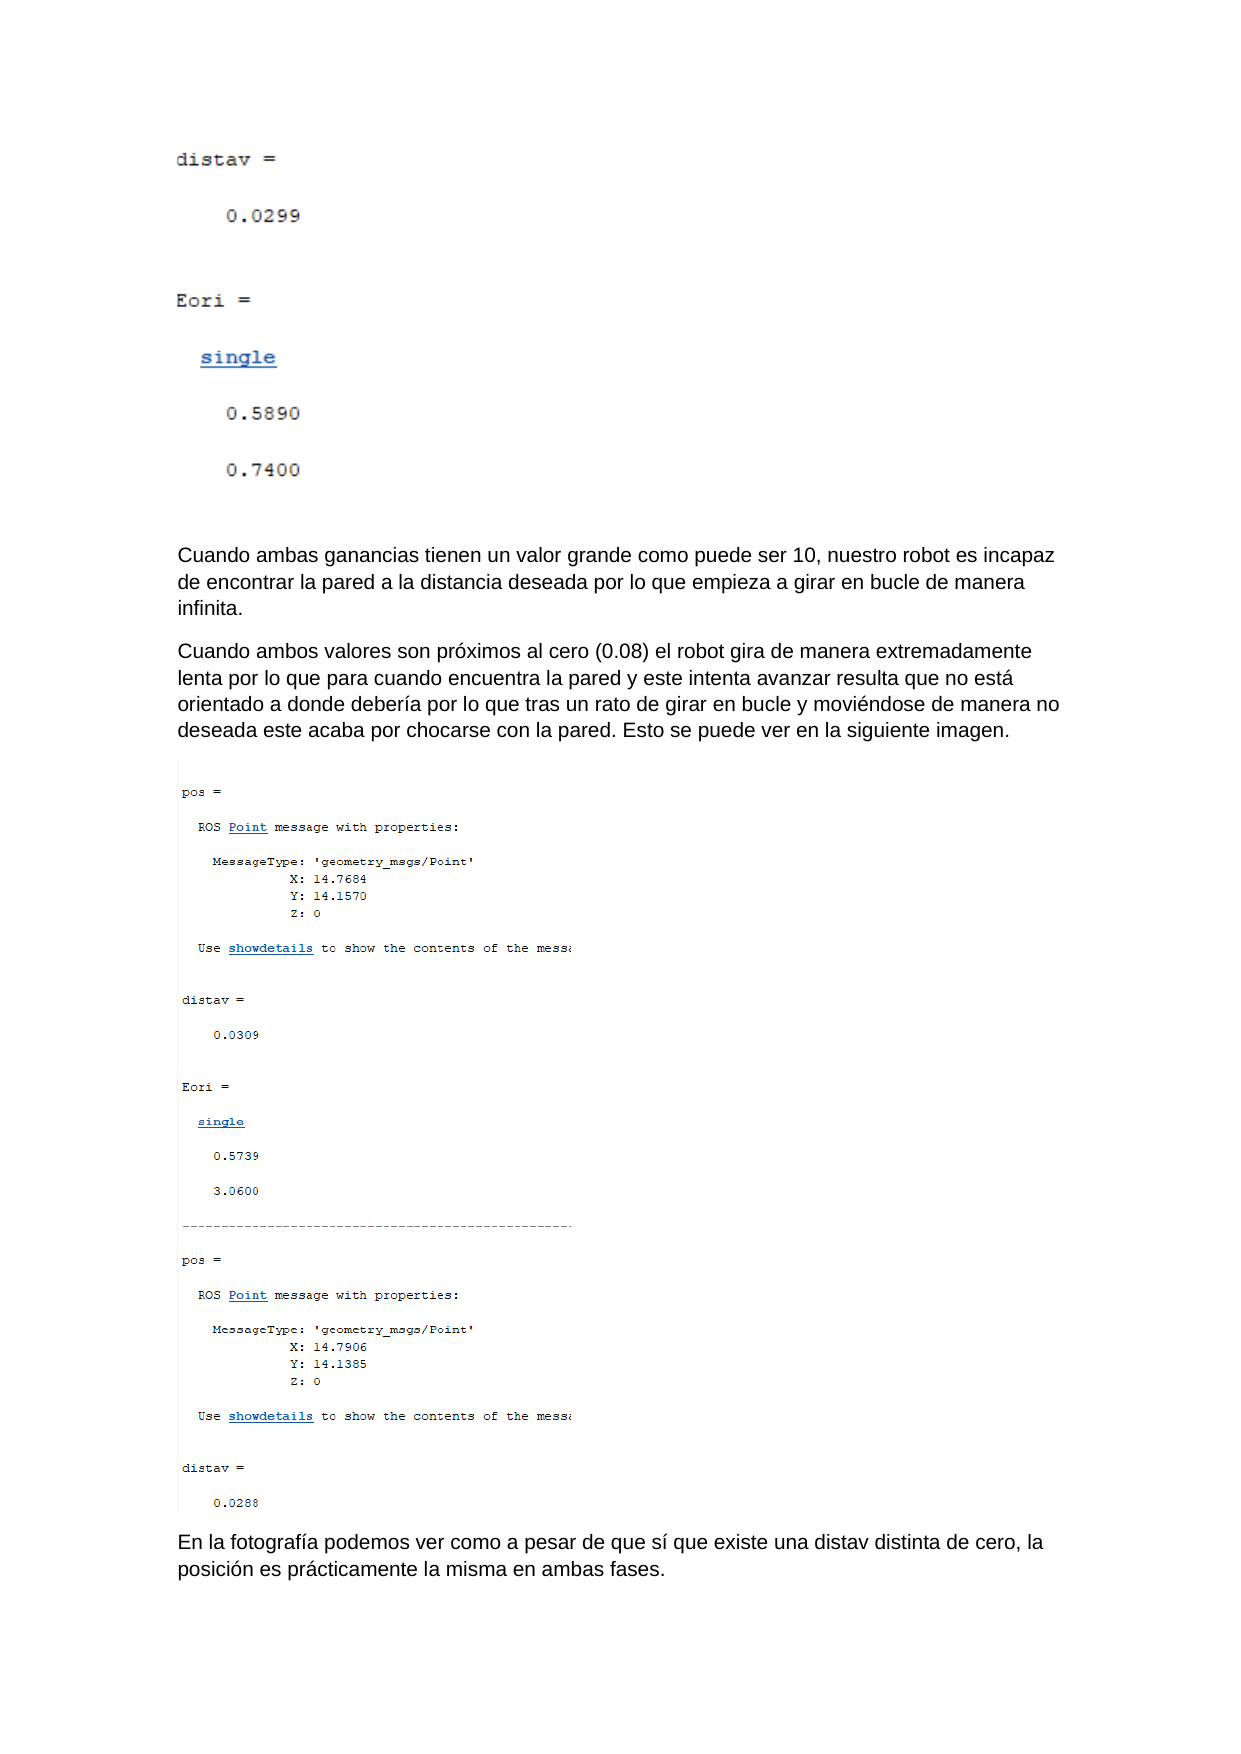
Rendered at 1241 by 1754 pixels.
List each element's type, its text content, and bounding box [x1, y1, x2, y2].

text Cuando ambas ganancias tienen un valor grande como puede ser 10, nuestro robot es incapaz de encontrar la pared a la distancia deseada por lo que empieza a girar en bucle de manera infinita. [177, 543, 1063, 620]
text Cuando ambos valores son próximos al cero (0.08) el robot gira de manera extremadamente lenta por lo que para cuando encuentra la pared y este intenta avanzar resulta que no está orientado a donde debería por lo que tras un rato de girar en bucle y moviéndose de manera no deseada este acaba por chocarse con la pared. Esto se puede ver en la siguiente imagen. [177, 639, 1063, 742]
picture [177, 147, 435, 525]
text En la fotografía podemos ver como a pesar de que sí que existe una distav distinta de cero, la posición es prácticamente la misma en ambas fases. [177, 1530, 1063, 1580]
picture [177, 761, 571, 1511]
